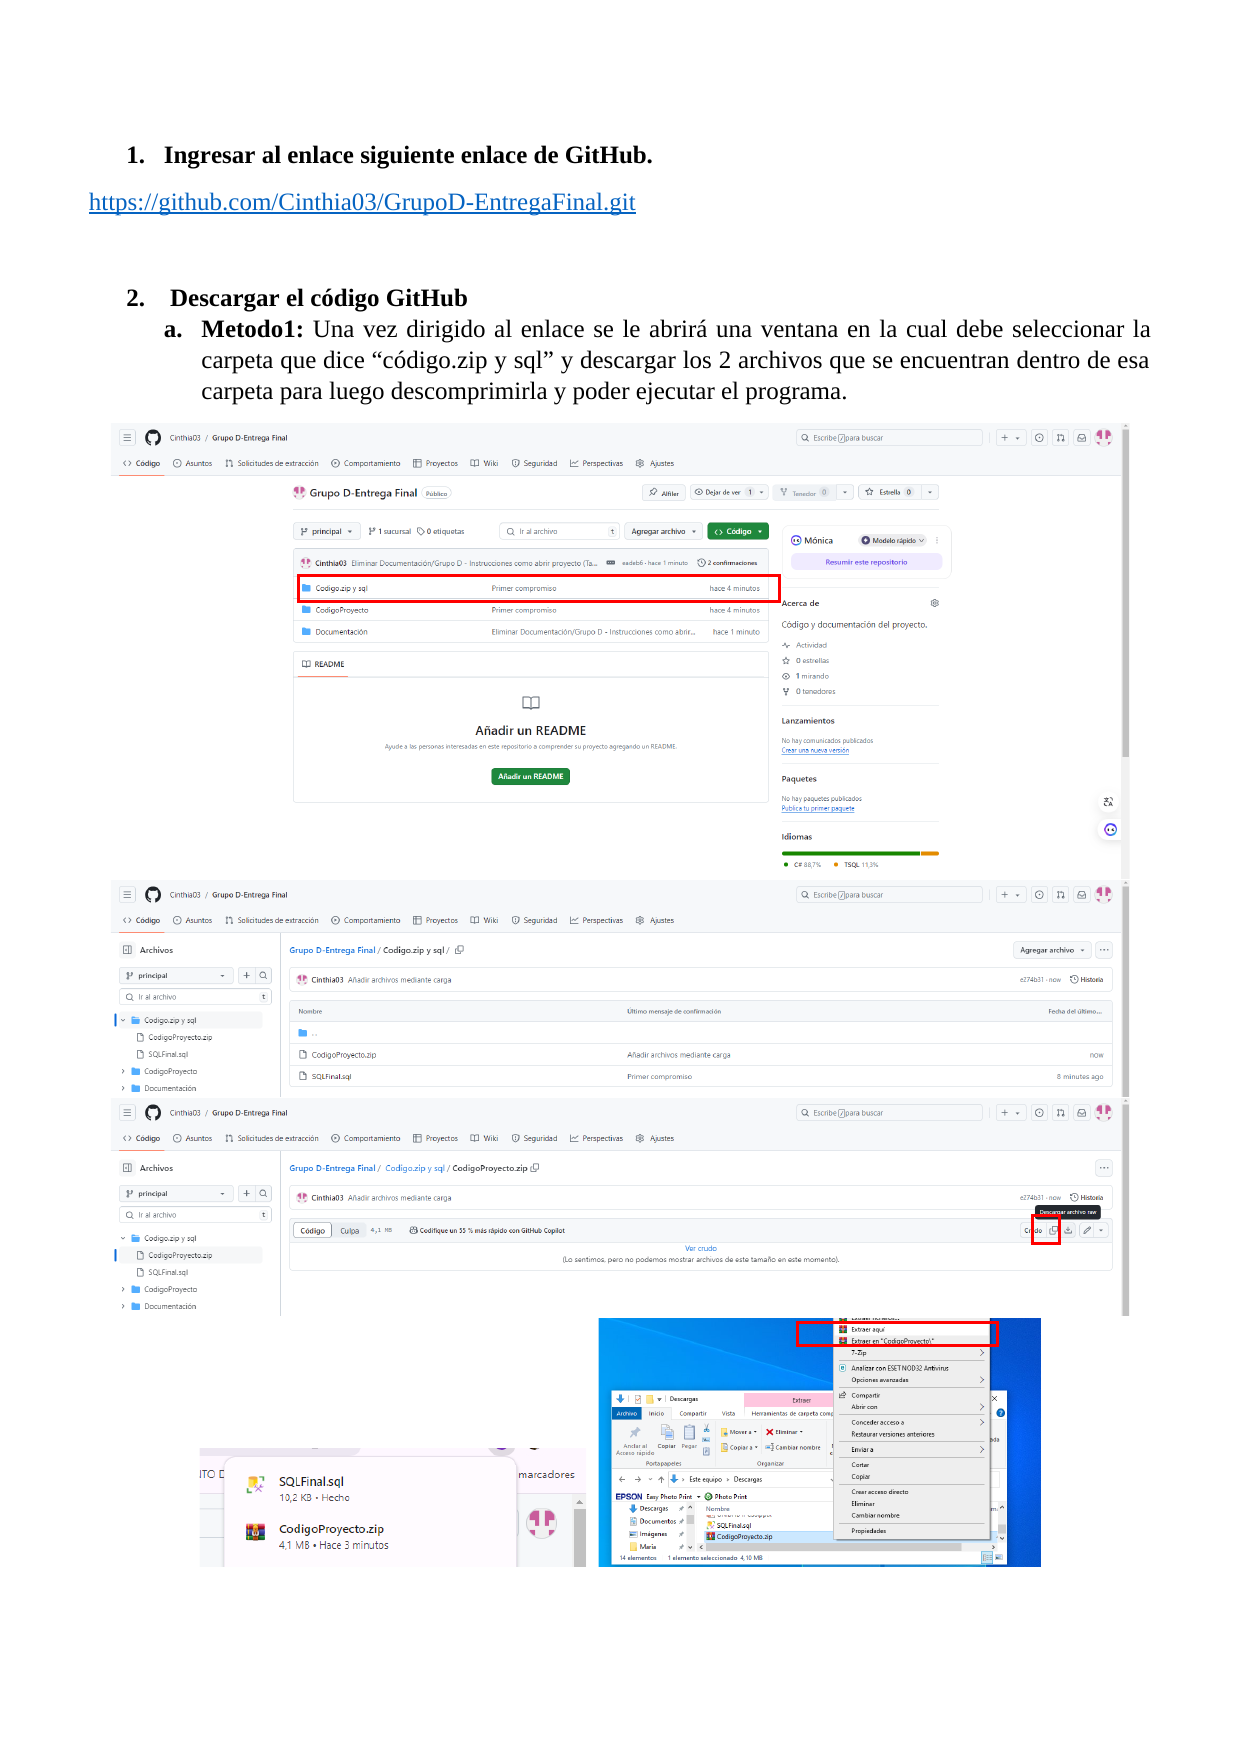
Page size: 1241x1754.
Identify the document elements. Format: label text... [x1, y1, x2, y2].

picture [110, 423, 1130, 879]
picture [199, 1448, 587, 1567]
picture [110, 880, 1130, 1097]
picture [110, 1098, 1130, 1316]
text https://github.com/Cinthia03/GrupoD-EntregaFinal.git [89, 187, 1152, 216]
list Descargar el código GitHub [126, 283, 1152, 312]
picture [598, 1318, 1041, 1567]
list Ingresar al enlace siguiente enlace de GitHub. [126, 140, 1152, 168]
list Metodo1: Una vez dirigido al enlace se le abrirá una ventana en la cual debe seleccionar la carpeta que dice “código.zip y sql” y descargar los 2 archivos que se encuentran dentro de esa carpeta para luego descomprimirla y poder ejecutar el programa. [164, 314, 1152, 405]
